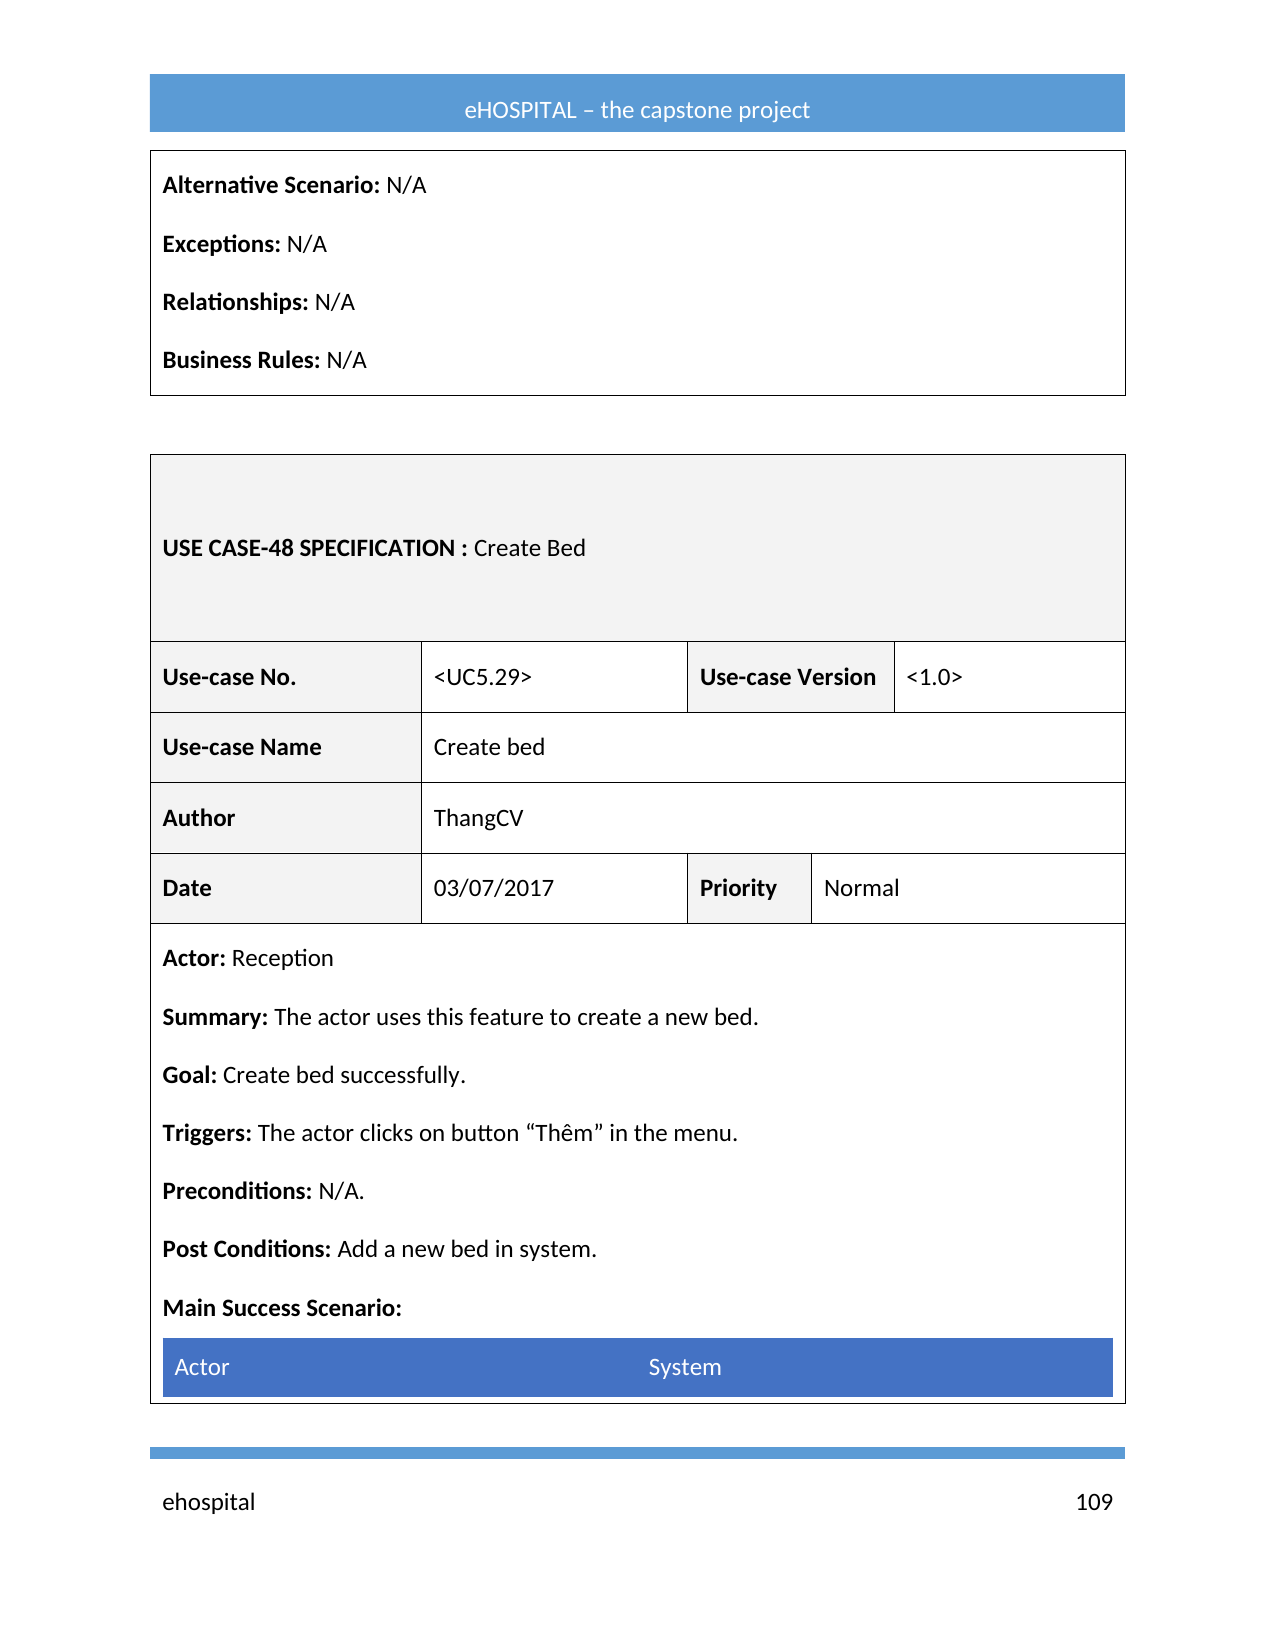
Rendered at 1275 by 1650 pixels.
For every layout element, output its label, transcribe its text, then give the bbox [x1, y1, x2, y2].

table_cell Date [151, 854, 421, 923]
table_cell Use-case No. [151, 642, 421, 712]
table_header USE CASE-48 SPECIFICATION : Create Bed [151, 455, 1125, 641]
table_cell Normal [812, 854, 1125, 923]
table_cell 03/07/2017 [422, 854, 687, 923]
table_cell Create bed [422, 713, 1125, 782]
table_cell <UC5.29> [422, 642, 687, 712]
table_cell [151, 151, 1125, 395]
table_cell Author [151, 783, 421, 852]
table_cell ThangCV [422, 783, 1125, 852]
table_cell <1.0> [895, 642, 1125, 712]
table_cell Use-case Version [688, 642, 894, 712]
table_cell Use-case Name [151, 713, 421, 782]
table_cell Priority [688, 854, 811, 923]
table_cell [151, 924, 1125, 1403]
